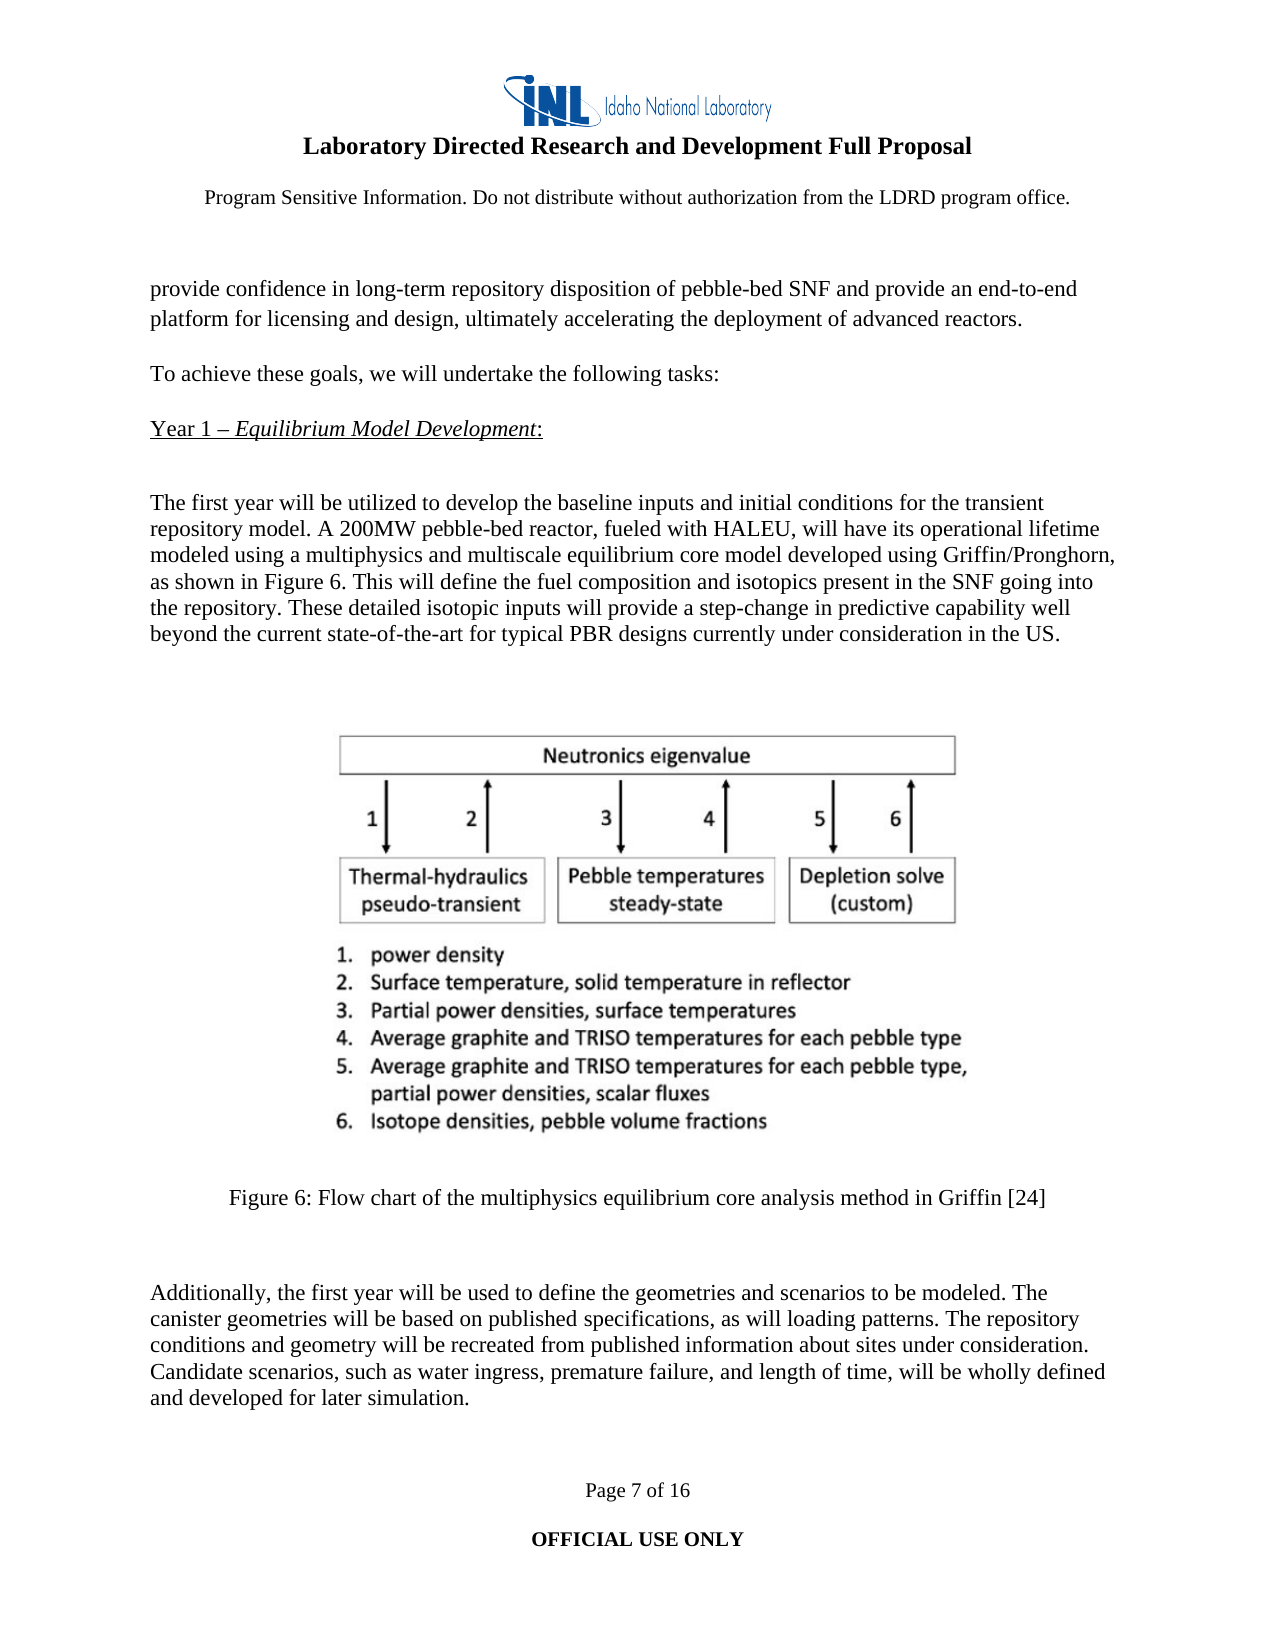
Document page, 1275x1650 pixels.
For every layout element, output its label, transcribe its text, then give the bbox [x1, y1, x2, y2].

text Figure 6: Flow chart of the multiphysics equilibrium core analysis method in Griffin [24] [150, 1184, 1125, 1211]
text Additionally, the first year will be used to define the geometries and scenarios to be modeled. The canister geometries will be based on published specifications, as will loading patterns. The repository conditions and geometry will be recreated from published information about sites under consideration. Candidate scenarios, such as water ingress, premature failure, and length of time, will be wholly defined and developed for later simulation. [150, 1279, 1125, 1410]
text Year 1 – Equilibrium Model Development: [150, 415, 1125, 442]
picture [283, 715, 992, 1164]
list To achieve these goals, we will undertake the following tasks: [150, 360, 1125, 386]
text The first year will be utilized to develop the baseline inputs and initial conditions for the transient repository model. A 200MW pebble-bed reactor, fueled with HALEU, will have its operational lifetime modeled using a multiphysics and multiscale equilibrium core model developed using Griffin/Pronghorn, as shown in Figure 6. This will define the fuel composition and isotopics present in the SNF going into the repository. These detailed isotopic inputs will provide a step-change in predictive capability well beyond the current state-of-the-art for typical PBR designs currently under consideration in the US. [150, 462, 1125, 647]
picture [503, 75, 772, 127]
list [150, 274, 1125, 331]
